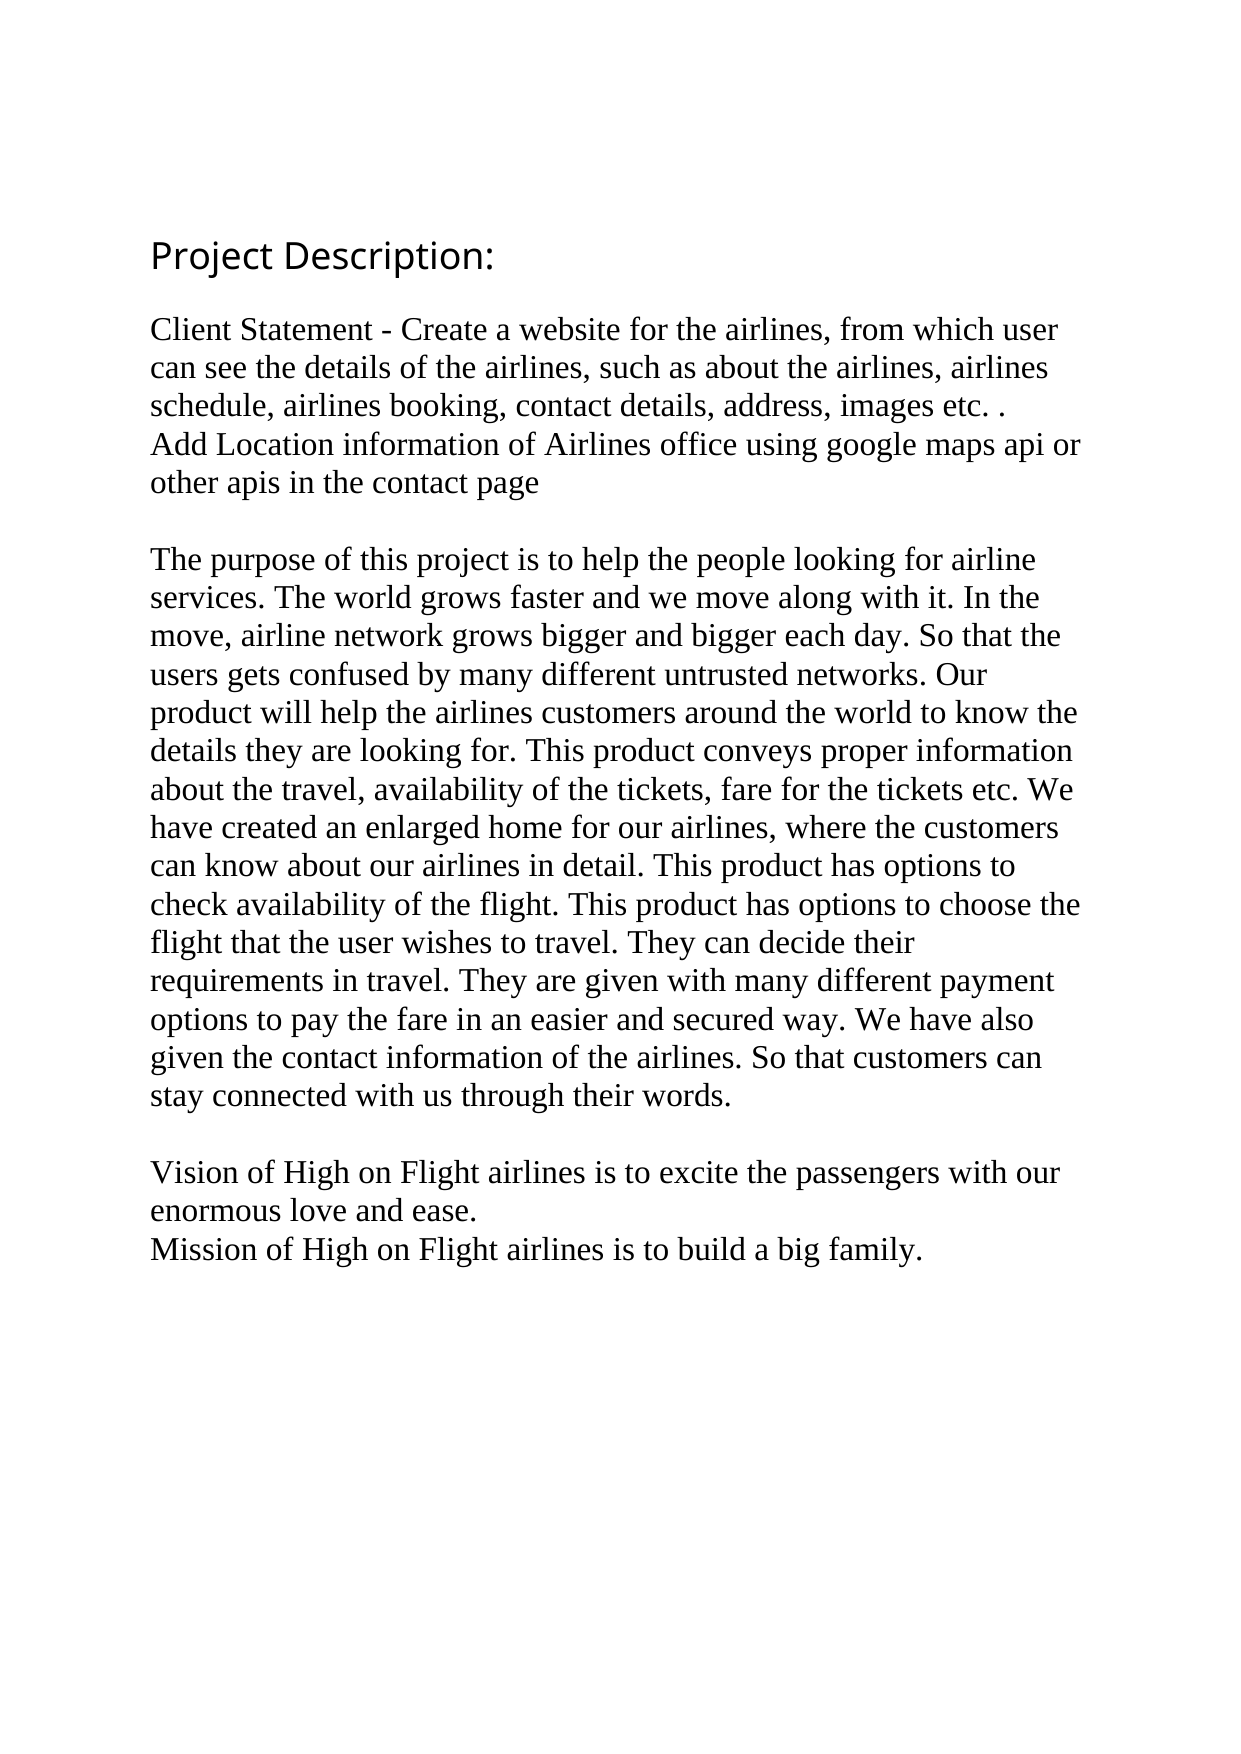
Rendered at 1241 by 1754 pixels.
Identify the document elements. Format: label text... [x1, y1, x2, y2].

text Project Description: [150, 229, 1090, 281]
text Add Location information of Airlines office using google maps api or other apis in the contact page [150, 424, 1090, 501]
text Mission of High on Flight airlines is to build a big family. [150, 1229, 1090, 1267]
text The purpose of this project is to help the people looking for airline services. The world grows faster and we move along with it. In the move, airline network grows bigger and bigger each day. So that the users gets confused by many different untrusted networks. Our product will help the airlines customers around the world to know the details they are looking for. This product conveys proper information about the travel, availability of the tickets, fare for the tickets etc. We have created an enlarged home for our airlines, where the customers can know about our airlines in detail. This product has options to check availability of the flight. This product has options to choose the flight that the user wishes to travel. They can decide their requirements in travel. They are given with many different payment options to pay the fare in an easier and secured way. We have also given the contact information of the airlines. So that customers can stay connected with us through their words. [150, 539, 1090, 1114]
text Vision of High on Flight airlines is to excite the passengers with our enormous love and ease. [150, 1152, 1090, 1229]
text Client Statement - Create a website for the airlines, from which user can see the details of the airlines, such as about the airlines, airlines schedule, airlines booking, contact details, address, images etc. . [150, 309, 1090, 424]
